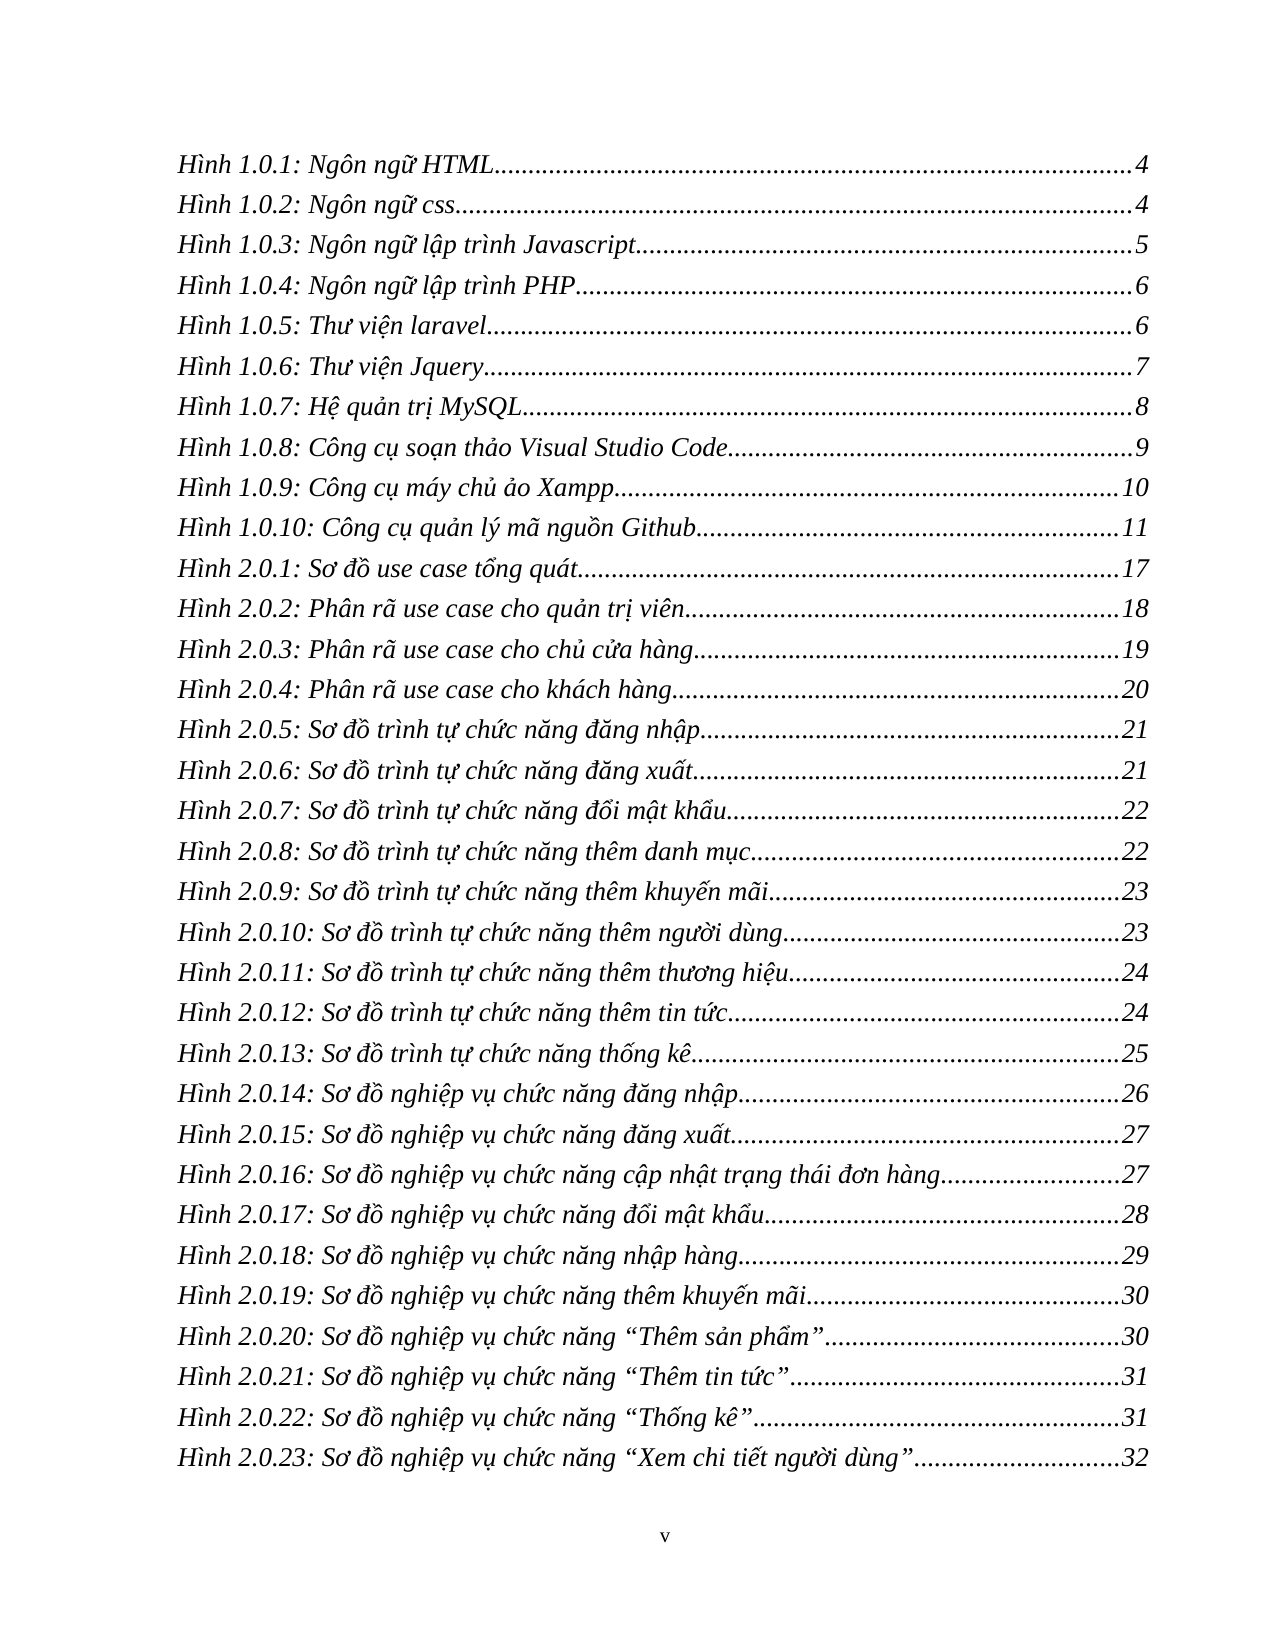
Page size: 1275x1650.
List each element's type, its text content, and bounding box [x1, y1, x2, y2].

text Hình 1.0.8: Công cụ soạn thảo Visual Studio Code 9 [177, 431, 1157, 462]
text Hình 1.0.4: Ngôn ngữ lập trình PHP 6 [177, 269, 1157, 300]
text Hình 1.0.3: Ngôn ngữ lập trình Javascript 5 [177, 228, 1157, 260]
text Hình 2.0.21: Sơ đồ nghiệp vụ chức năng “Thêm tin tức” 31 [177, 1360, 1157, 1391]
text Hình 2.0.15: Sơ đồ nghiệp vụ chức năng đăng xuất 27 [177, 1118, 1157, 1149]
text Hình 2.0.6: Sơ đồ trình tự chức năng đăng xuất 21 [177, 754, 1157, 785]
text Hình 1.0.1: Ngôn ngữ HTML 4 [177, 148, 1157, 179]
text Hình 1.0.9: Công cụ máy chủ ảo Xampp 10 [177, 471, 1157, 502]
text Hình 2.0.2: Phân rã use case cho quản trị viên 18 [177, 592, 1157, 623]
text Hình 2.0.5: Sơ đồ trình tự chức năng đăng nhập 21 [177, 713, 1157, 745]
text Hình 2.0.10: Sơ đồ trình tự chức năng thêm người dùng 23 [177, 916, 1157, 947]
text Hình 2.0.16: Sơ đồ nghiệp vụ chức năng cập nhật trạng thái đơn hàng 27 [177, 1158, 1157, 1189]
text Hình 2.0.13: Sơ đồ trình tự chức năng thống kê 25 [177, 1037, 1157, 1068]
text Hình 2.0.4: Phân rã use case cho khách hàng 20 [177, 673, 1157, 704]
text Hình 2.0.20: Sơ đồ nghiệp vụ chức năng “Thêm sản phẩm” 30 [177, 1320, 1157, 1351]
text Hình 2.0.1: Sơ đồ use case tổng quát 17 [177, 552, 1157, 583]
text Hình 2.0.8: Sơ đồ trình tự chức năng thêm danh mục 22 [177, 835, 1157, 866]
text Hình 1.0.5: Thư viện laravel 6 [177, 309, 1157, 341]
text Hình 2.0.7: Sơ đồ trình tự chức năng đổi mật khẩu 22 [177, 794, 1157, 826]
text Hình 1.0.2: Ngôn ngữ css 4 [177, 188, 1157, 219]
text Hình 2.0.3: Phân rã use case cho chủ cửa hàng 19 [177, 633, 1157, 664]
text Hình 2.0.9: Sơ đồ trình tự chức năng thêm khuyến mãi 23 [177, 875, 1157, 906]
text Hình 2.0.14: Sơ đồ nghiệp vụ chức năng đăng nhập 26 [177, 1077, 1157, 1108]
text Hình 2.0.12: Sơ đồ trình tự chức năng thêm tin tức 24 [177, 996, 1157, 1028]
text Hình 2.0.23: Sơ đồ nghiệp vụ chức năng “Xem chi tiết người dùng” 32 [177, 1441, 1157, 1472]
text Hình 2.0.22: Sơ đồ nghiệp vụ chức năng “Thống kê” 31 [177, 1401, 1157, 1432]
text Hình 1.0.6: Thư viện Jquery 7 [177, 350, 1157, 381]
text Hình 1.0.10: Công cụ quản lý mã nguồn Github 11 [177, 511, 1157, 543]
text Hình 2.0.17: Sơ đồ nghiệp vụ chức năng đổi mật khẩu 28 [177, 1198, 1157, 1230]
text Hình 1.0.7: Hệ quản trị MySQL 8 [177, 390, 1157, 421]
text Hình 2.0.11: Sơ đồ trình tự chức năng thêm thương hiệu 24 [177, 956, 1157, 987]
text Hình 2.0.18: Sơ đồ nghiệp vụ chức năng nhập hàng 29 [177, 1239, 1157, 1270]
text Hình 2.0.19: Sơ đồ nghiệp vụ chức năng thêm khuyến mãi 30 [177, 1279, 1157, 1311]
